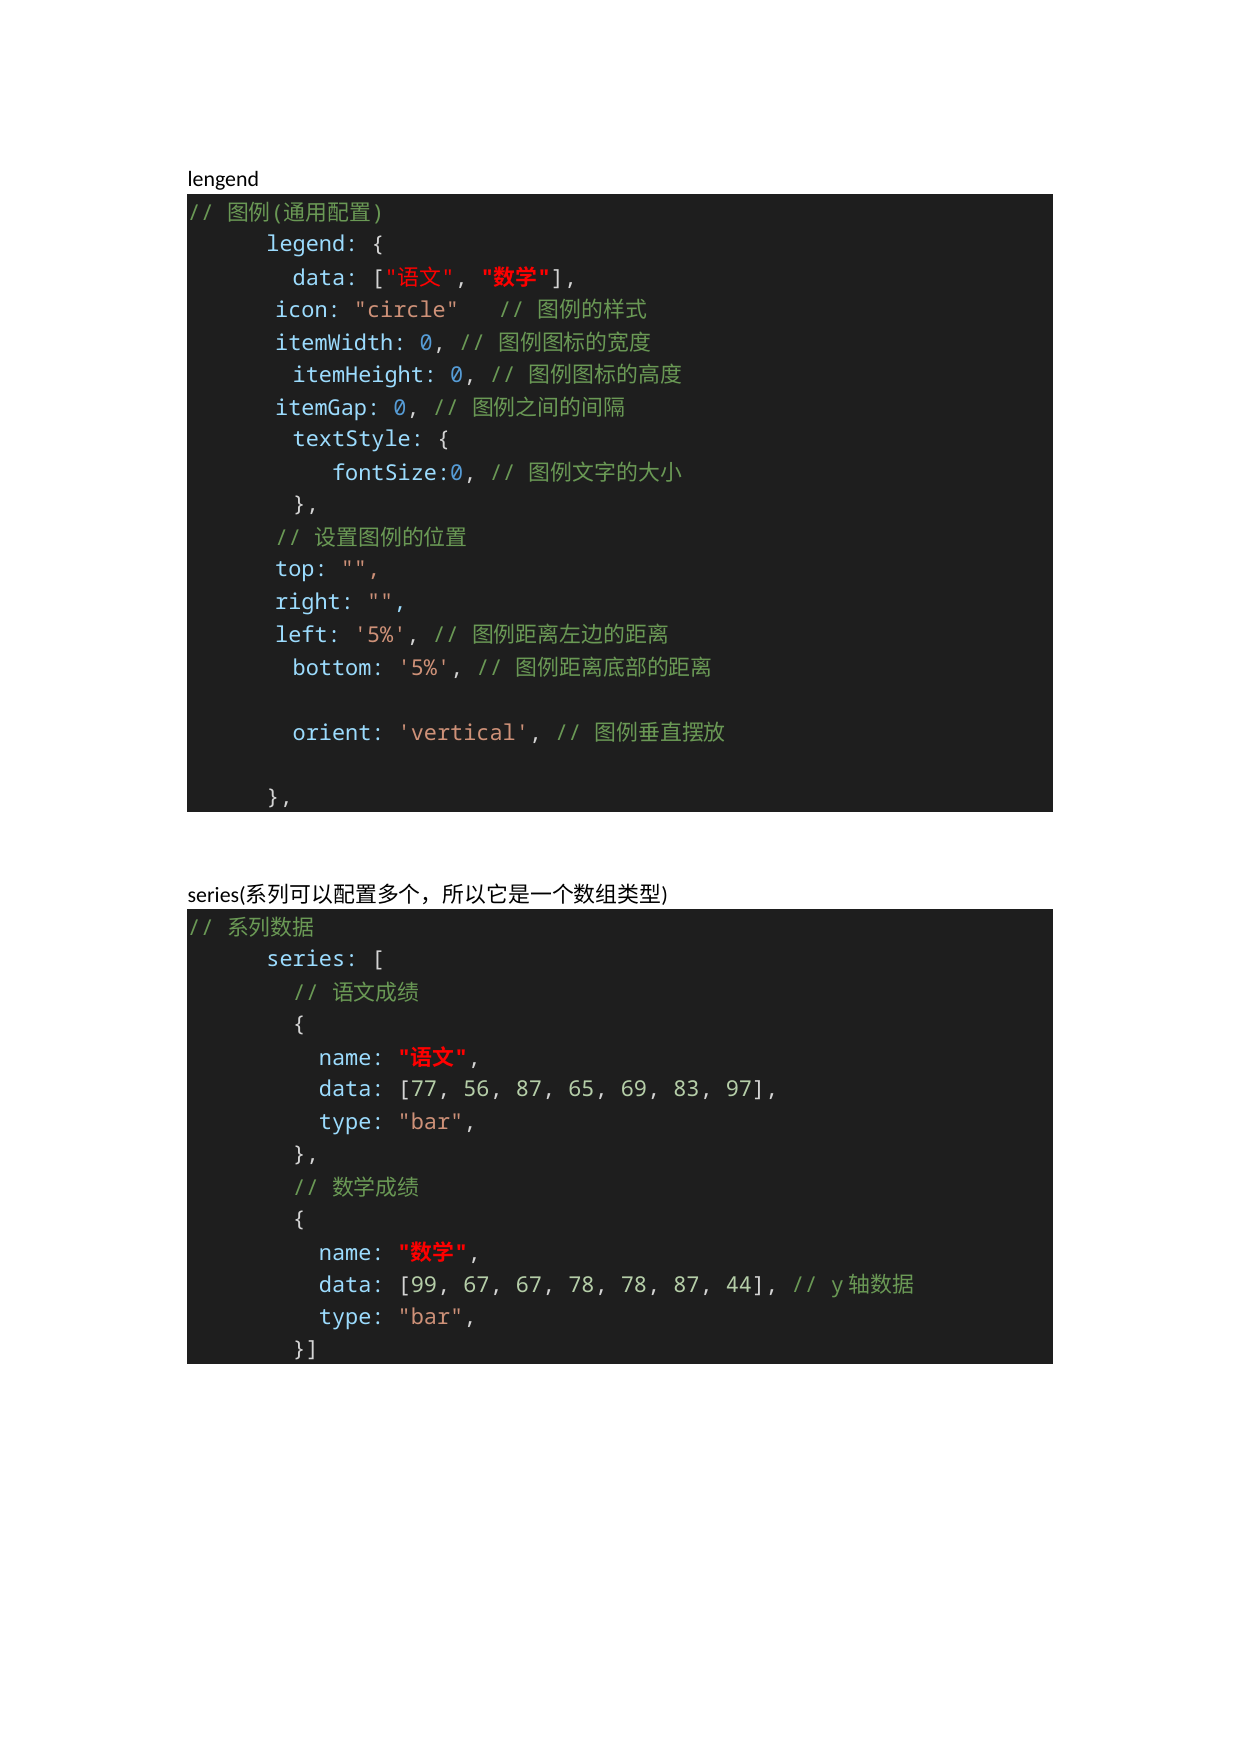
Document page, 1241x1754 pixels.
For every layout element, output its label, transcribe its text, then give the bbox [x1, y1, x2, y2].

text }, [187, 779, 1053, 812]
text data: ["语文", "数学"], [187, 259, 1053, 292]
text series(系列可以配置多个，所以它是一个数组类型) [187, 877, 1053, 909]
text series: [ [187, 942, 1053, 974]
text orient: 'vertical', // 图例垂直摆放 [187, 714, 1053, 747]
text }] [187, 1332, 1053, 1364]
text itemGap: 0, // 图例之间的间隔 [187, 389, 1053, 422]
text legend: { [187, 227, 1053, 259]
text fontSize:0, // 图例文字的大小 [187, 454, 1053, 487]
text name: "数学", [187, 1234, 1053, 1267]
text itemHeight: 0, // 图例图标的高度 [187, 357, 1053, 389]
text // 系列数据 [187, 909, 1053, 942]
text // 语文成绩 [187, 974, 1053, 1007]
text }, [187, 487, 1053, 519]
text type: "bar", [187, 1104, 1053, 1137]
text left: '5%', // 图例距离左边的距离 [187, 617, 1053, 649]
text bottom: '5%', // 图例距离底部的距离 [187, 649, 1053, 682]
text right: "", [187, 584, 1053, 617]
text data: [99, 67, 67, 78, 78, 87, 44], // y轴数据 [187, 1267, 1053, 1299]
text lengend [187, 162, 1053, 194]
text name: "语文", [187, 1039, 1053, 1072]
text type: "bar", [187, 1299, 1053, 1332]
text }, [187, 1137, 1053, 1169]
text { [187, 1007, 1053, 1039]
text // 数学成绩 [187, 1169, 1053, 1202]
text top: "", [187, 552, 1053, 584]
text // 设置图例的位置 [187, 519, 1053, 552]
text { [187, 1202, 1053, 1234]
text data: [77, 56, 87, 65, 69, 83, 97], [187, 1072, 1053, 1104]
text itemWidth: 0, // 图例图标的宽度 [187, 324, 1053, 357]
text icon: "circle" // 图例的样式 [187, 292, 1053, 324]
text textStyle: { [187, 422, 1053, 454]
text // 图例(通用配置) [187, 194, 1053, 227]
